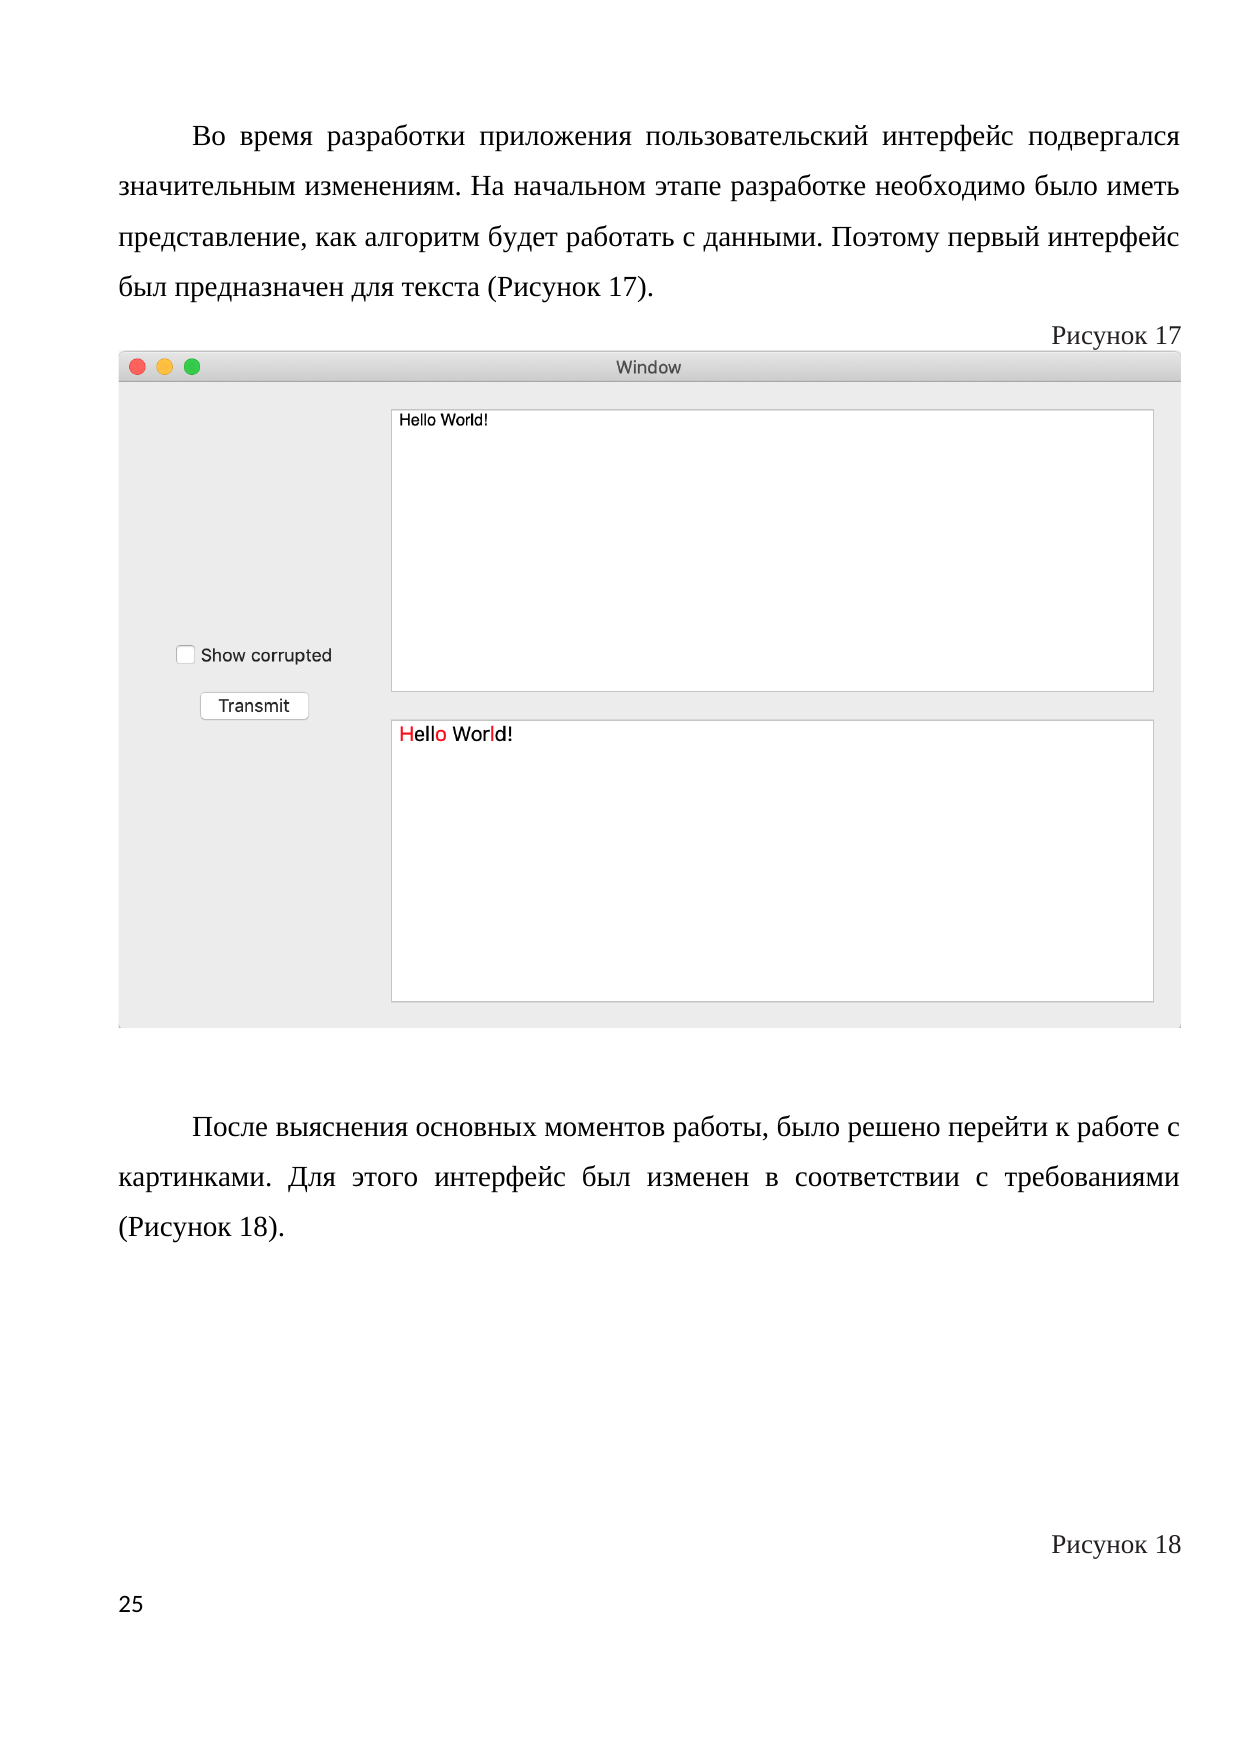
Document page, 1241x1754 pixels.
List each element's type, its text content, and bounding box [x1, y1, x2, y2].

text Во время разработки приложения пользовательский интерфейс подвергался значительным изменениям. На начальном этапе разработке необходимо было иметь представление, как алгоритм будет работать с данными. Поэтому первый интерфейс был предназначен для текста (Рисунок 17). [118, 118, 1181, 303]
text После выяснения основных моментов работы, было решено перейти к работе с картинками. Для этого интерфейс был изменен в соответствии с требованиями (Рисунок 18). [118, 1109, 1181, 1243]
text Рисунок 18 [177, 1528, 1181, 1559]
text Рисунок 17 [177, 319, 1181, 350]
picture [118, 350, 1181, 1028]
